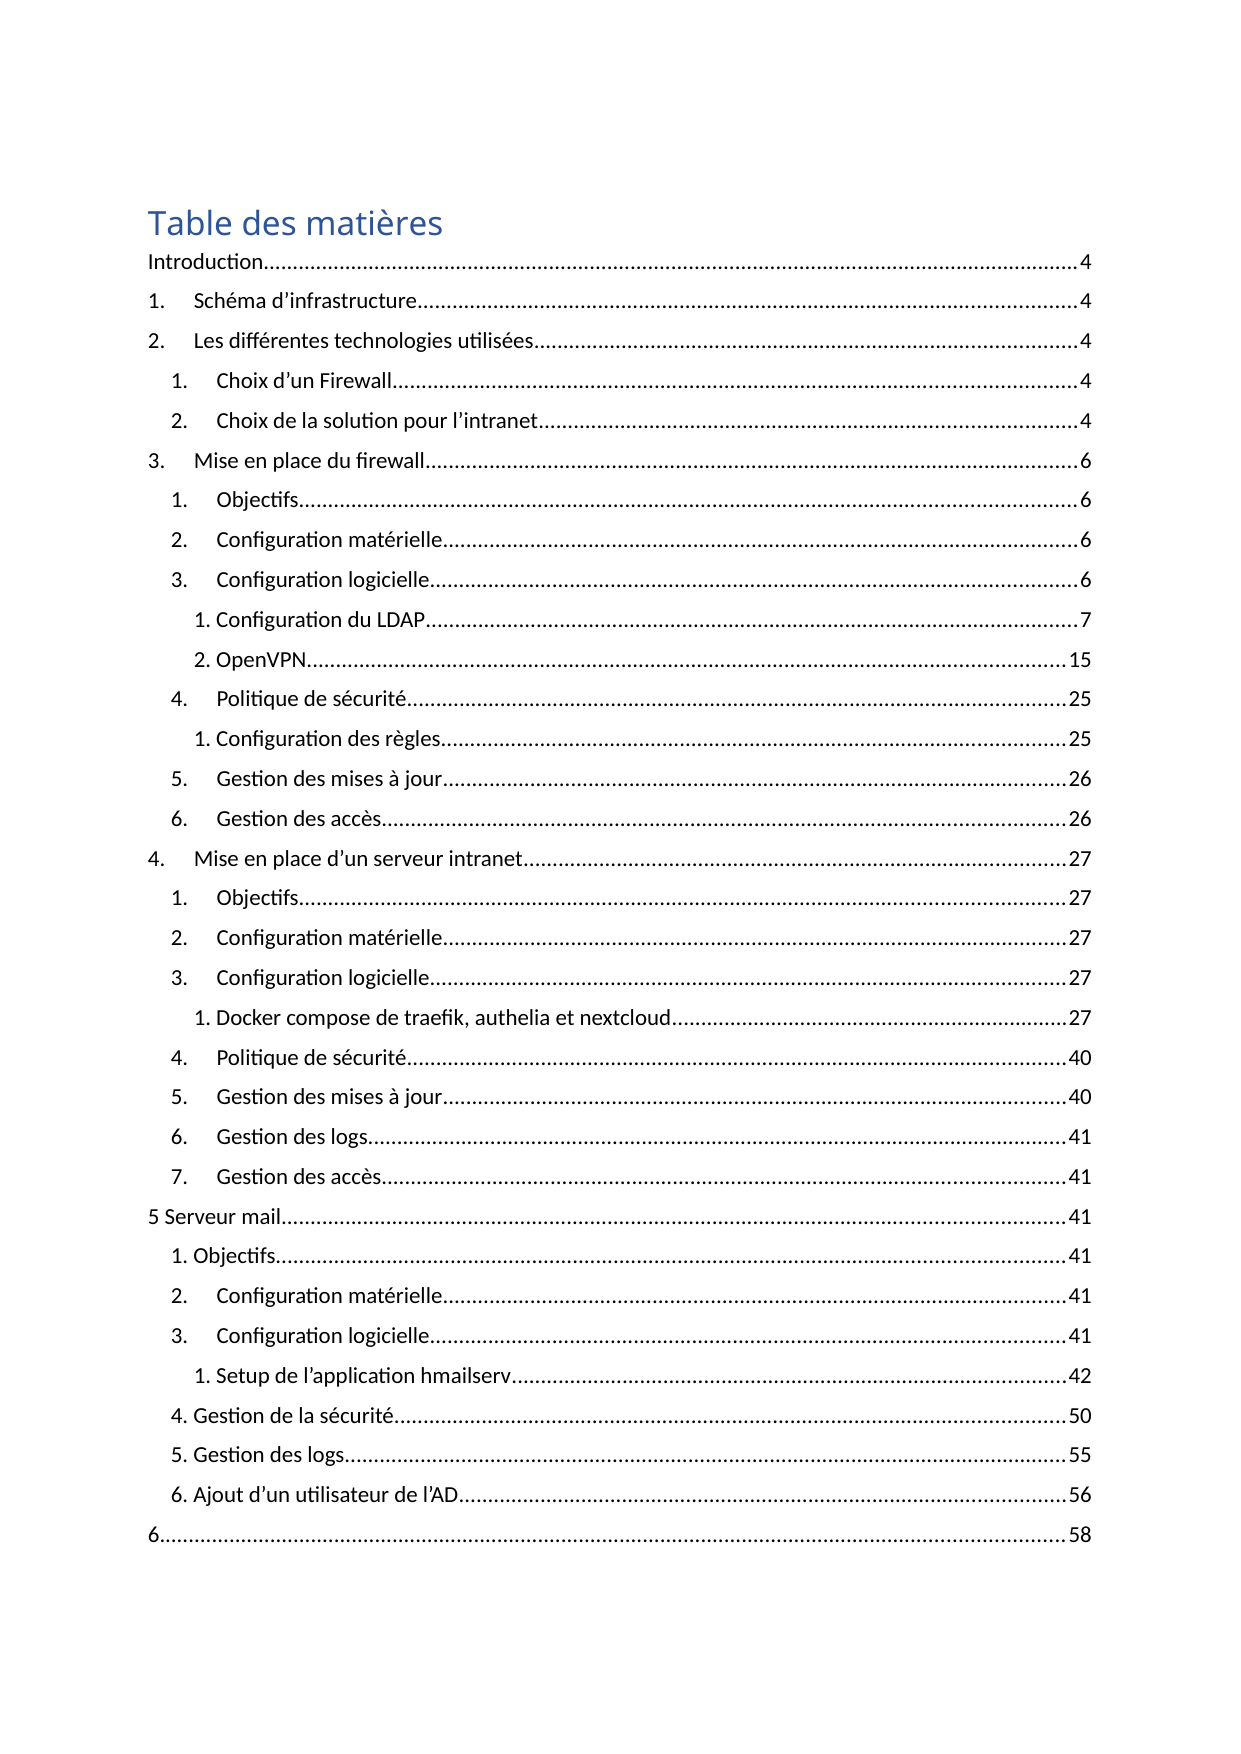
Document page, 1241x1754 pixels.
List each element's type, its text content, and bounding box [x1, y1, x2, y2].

text 3. Configuration logicielle 6 [171, 565, 1093, 593]
text 1. Configuration des règles 25 [193, 724, 1093, 752]
text 2. Configuration matérielle 27 [171, 923, 1093, 951]
text 7. Gestion des accès 41 [171, 1162, 1093, 1190]
text 5 Serveur mail 41 [148, 1202, 1093, 1230]
text 6. Gestion des logs 41 [171, 1122, 1093, 1150]
text 6. 58 [148, 1520, 1093, 1548]
text 5. Gestion des mises à jour 40 [171, 1082, 1093, 1111]
text 1. Schéma d’infrastructure 4 [148, 287, 1093, 315]
text 2. Configuration matérielle 41 [171, 1281, 1093, 1309]
text 6. Ajout d’un utilisateur de l’AD 56 [171, 1480, 1093, 1508]
text 2. Configuration matérielle 6 [171, 525, 1093, 553]
text 5. Gestion des logs 55 [171, 1441, 1093, 1469]
text 4. Politique de sécurité 40 [171, 1043, 1093, 1071]
text 2. OpenVPN 15 [193, 645, 1093, 673]
text Introduction 4 [148, 247, 1093, 275]
text 1. Objectifs 41 [171, 1242, 1093, 1270]
text 4. Gestion de la sécurité 50 [171, 1401, 1093, 1429]
text 3. Configuration logicielle 27 [171, 963, 1093, 991]
text 3. Configuration logicielle 41 [171, 1321, 1093, 1349]
text 1. Choix d’un Firewall 4 [171, 366, 1093, 394]
text 1. Objectifs 27 [171, 883, 1093, 912]
text 6. Gestion des accès 26 [171, 804, 1093, 832]
text 4. Mise en place d’un serveur intranet 27 [148, 844, 1093, 872]
text 3. Mise en place du firewall 6 [148, 446, 1093, 474]
text 1. Docker compose de traefik, authelia et nextcloud 27 [193, 1003, 1093, 1031]
text 1. Setup de l’application hmailserv 42 [193, 1361, 1093, 1389]
text 4. Politique de sécurité 25 [171, 684, 1093, 713]
text 1. Objectifs 6 [171, 486, 1093, 514]
text 1. Configuration du LDAP 7 [193, 605, 1093, 633]
subtitle Table des matières [148, 199, 1093, 245]
text 5. Gestion des mises à jour 26 [171, 764, 1093, 792]
text 2. Les différentes technologies utilisées 4 [148, 326, 1093, 354]
text 2. Choix de la solution pour l’intranet 4 [171, 406, 1093, 434]
